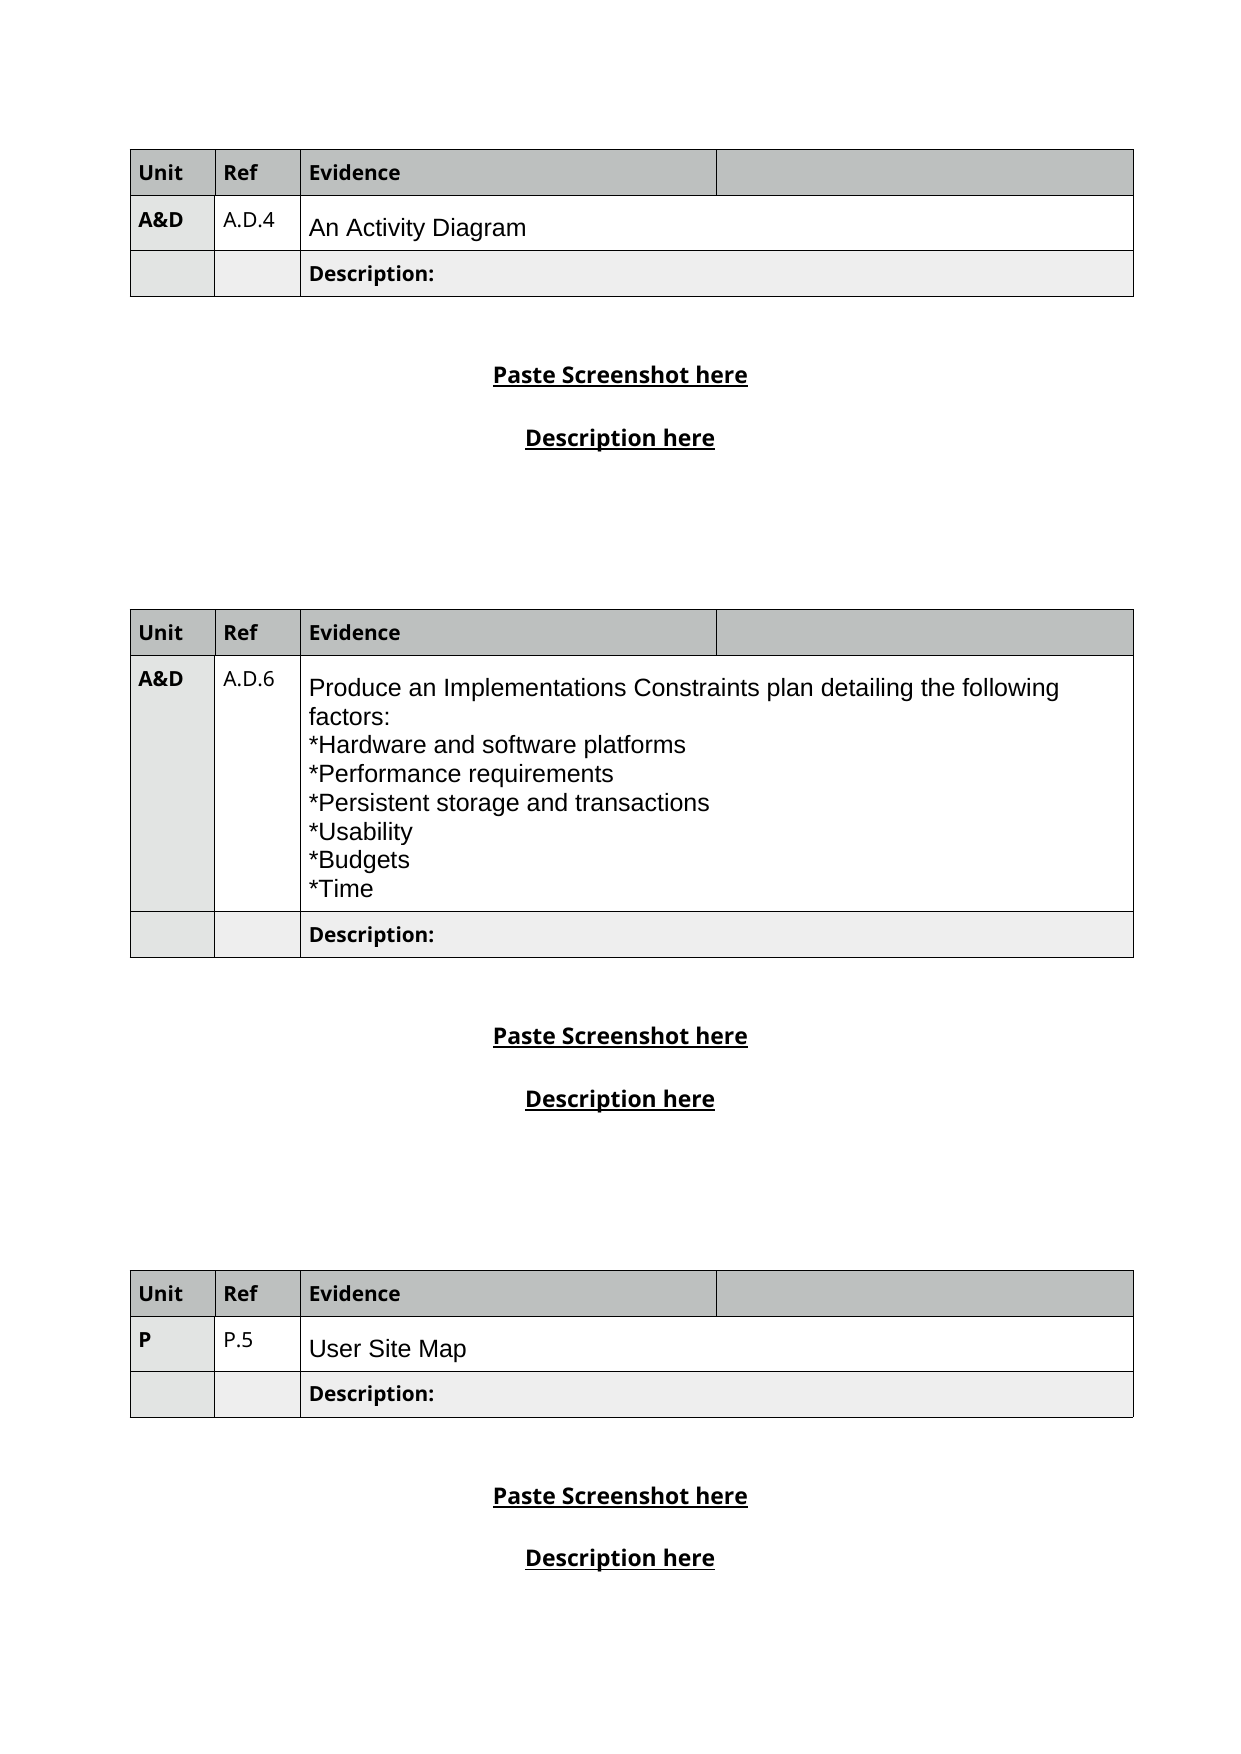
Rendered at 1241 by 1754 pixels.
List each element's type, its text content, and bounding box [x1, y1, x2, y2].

table_header Unit [131, 1271, 215, 1316]
table_header Ref [216, 1271, 300, 1316]
text Description here [118, 1542, 1122, 1573]
text Description here [118, 1082, 1122, 1114]
table_cell [215, 251, 300, 296]
table_header [717, 1271, 1133, 1316]
table_cell P.5 [215, 1317, 300, 1371]
text Paste Screenshot here [118, 1480, 1122, 1511]
table_header [717, 610, 1133, 655]
table_cell [131, 251, 214, 296]
table_cell P [131, 1317, 214, 1371]
table_cell [215, 1372, 300, 1417]
table_cell A&D [131, 196, 214, 250]
table_cell Description: [301, 1372, 1133, 1417]
table_cell [131, 1372, 214, 1417]
table_cell An Activity Diagram [301, 196, 1133, 250]
table_header [717, 150, 1133, 195]
table_header Unit [131, 610, 215, 655]
table_header Ref [216, 150, 300, 195]
table_header Evidence [301, 1271, 716, 1316]
text Paste Screenshot here [118, 1020, 1122, 1051]
table_cell A.D.4 [215, 196, 300, 250]
table_cell Produce an Implementations Constraints plan detailing the following factors: *Hardware and software platforms *Performance requirements *Persistent storage and transactions *Usability *Budgets *Time [301, 656, 1133, 911]
table_header Unit [131, 150, 215, 195]
text Paste Screenshot here [118, 359, 1122, 390]
table_cell [131, 912, 214, 957]
table_cell A&D [131, 656, 214, 911]
table_cell [215, 912, 300, 957]
table_header Evidence [301, 150, 716, 195]
text Description here [118, 422, 1122, 453]
table_header Ref [216, 610, 300, 655]
table_cell User Site Map [301, 1317, 1133, 1371]
table_cell Description: [301, 912, 1133, 957]
table_header Evidence [301, 610, 716, 655]
table_cell A.D.6 [215, 656, 300, 911]
table_cell Description: [301, 251, 1133, 296]
